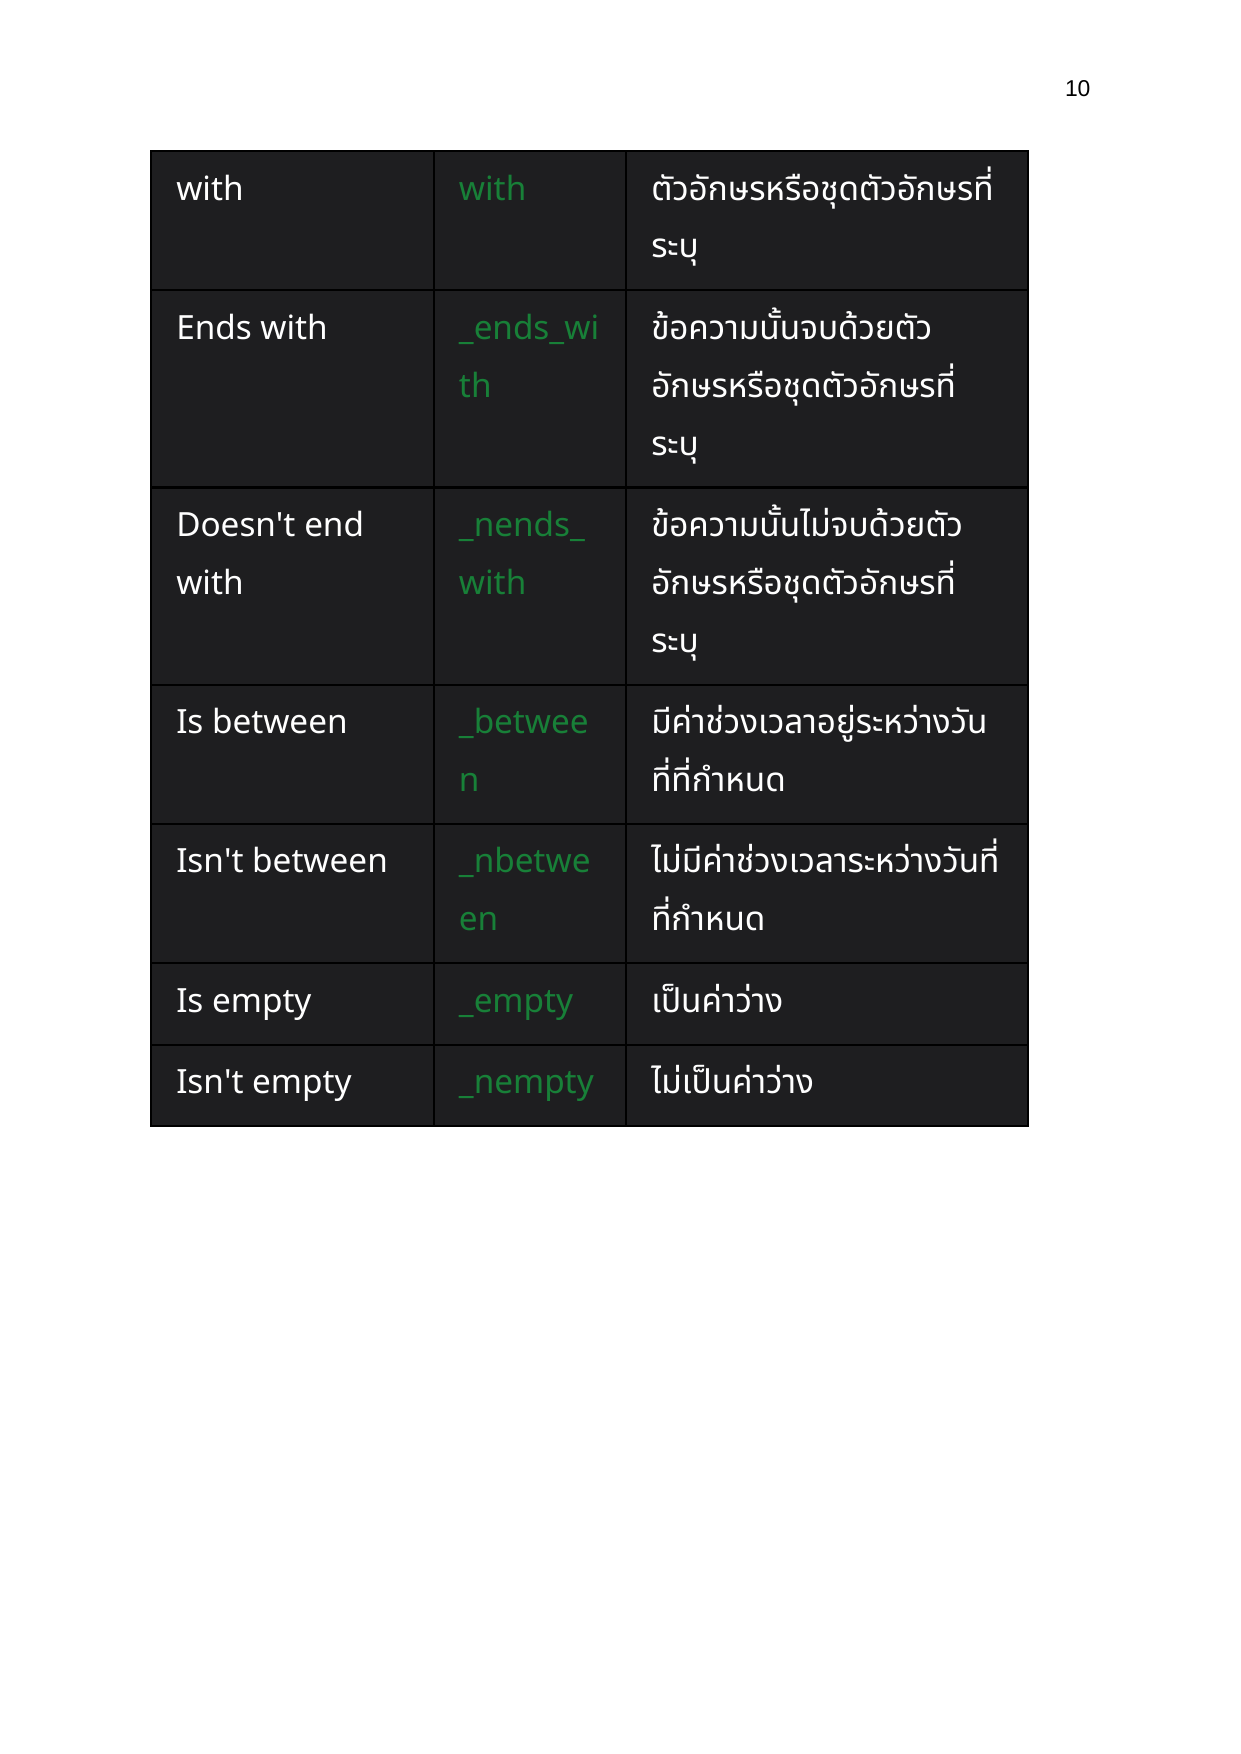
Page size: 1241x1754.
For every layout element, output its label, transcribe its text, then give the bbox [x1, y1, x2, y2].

table_cell _ends_with [435, 291, 625, 486]
table_cell ข้อความนั้นจบด้วยตัวอักษรหรือชุดตัวอักษรที่ระบุ [627, 291, 1027, 486]
table_cell _nends_with [435, 489, 625, 684]
table_cell Is between [152, 686, 433, 823]
table_cell _nbetween [435, 825, 625, 962]
table_cell _nstarts_with [435, 152, 625, 289]
table_cell Isn't between [152, 825, 433, 962]
table_cell _nempty [435, 1046, 625, 1125]
table_cell ไม่มีค่าช่วงเวลาระหว่างวันที่ที่กำหนด [627, 825, 1027, 962]
table_cell Doesn't end with [152, 489, 433, 684]
table_cell Ends with [152, 291, 433, 486]
table_cell มีค่าช่วงเวลาอยู่ระหว่างวันที่ที่กำหนด [627, 686, 1027, 823]
table_cell ไม่เป็นค่าว่าง [627, 1046, 1027, 1125]
table_cell Isn't empty [152, 1046, 433, 1125]
table_cell Is empty [152, 964, 433, 1043]
table_cell ข้อความนั้นไม่จบด้วยตัวอักษรหรือชุดตัวอักษรที่ระบุ [627, 489, 1027, 684]
table_cell _empty [435, 964, 625, 1043]
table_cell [627, 152, 1027, 289]
table_cell เป็นค่าว่าง [627, 964, 1027, 1043]
table_cell Doesn't start with [152, 152, 433, 289]
table_cell _between [435, 686, 625, 823]
